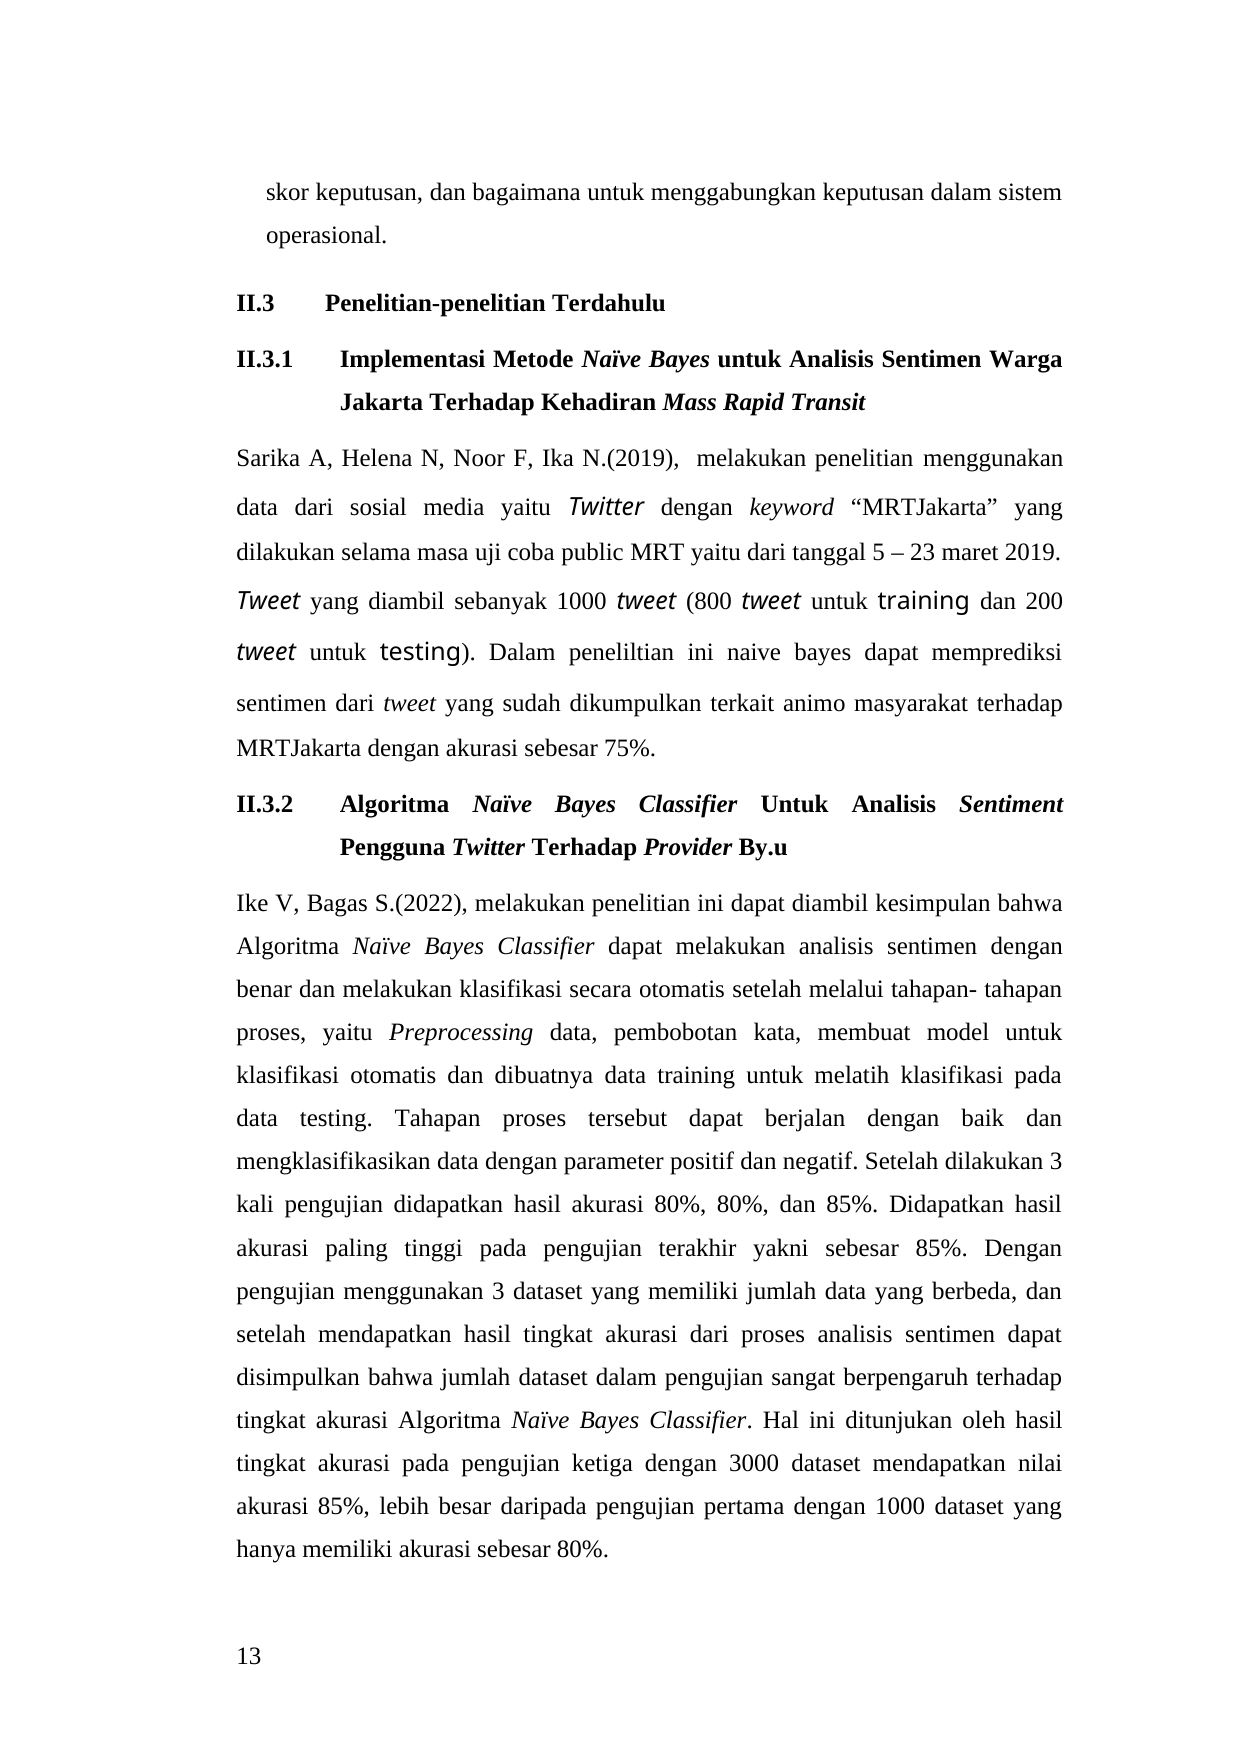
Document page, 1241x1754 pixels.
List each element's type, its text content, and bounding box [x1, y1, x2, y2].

subtitle Algoritma Naïve Bayes Classifier Untuk Analisis Sentiment Pengguna Twitter Terhadap Provider By.u [236, 789, 1063, 861]
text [266, 177, 1063, 249]
text Ike V, Bagas S.(2022), melakukan penelitian ini dapat diambil kesimpulan bahwa Algoritma Naïve Bayes Classifier dapat melakukan analisis sentimen dengan benar dan melakukan klasifikasi secara otomatis setelah melalui tahapan- tahapan proses, yaitu Preprocessing data, pembobotan kata, membuat model untuk klasifikasi otomatis dan dibuatnya data training untuk melatih klasifikasi pada data testing. Tahapan proses tersebut dapat berjalan dengan baik dan mengklasifikasikan data dengan parameter positif dan negatif. Setelah dilakukan 3 kali pengujian didapatkan hasil akurasi 80%, 80%, dan 85%. Didapatkan hasil akurasi paling tinggi pada pengujian terakhir yakni sebesar 85%. Dengan pengujian menggunakan 3 dataset yang memiliki jumlah data yang berbeda, dan setelah mendapatkan hasil tingkat akurasi dari proses analisis sentimen dapat disimpulkan bahwa jumlah dataset dalam pengujian sangat berpengaruh terhadap tingkat akurasi Algoritma Naïve Bayes Classifier. Hal ini ditunjukan oleh hasil tingkat akurasi pada pengujian ketiga dengan 3000 dataset mendapatkan nilai akurasi 85%, lebih besar daripada pengujian pertama dengan 1000 dataset yang hanya memiliki akurasi sebesar 80%. [236, 888, 1063, 1563]
subtitle Penelitian-penelitian Terdahulu [236, 288, 1063, 317]
text Sarika A, Helena N, Noor F, Ika N.(2019), melakukan penelitian menggunakan data dari sosial media yaitu Twitter dengan keyword “MRTJakarta” yang dilakukan selama masa uji coba public MRT yaitu dari tanggal 5 – 23 maret 2019. Tweet yang diambil sebanyak 1000 tweet (800 tweet untuk training dan 200 tweet untuk testing). Dalam peneliltian ini naive bayes dapat memprediksi sentimen dari tweet yang sudah dikumpulkan terkait animo masyarakat terhadap MRTJakarta dengan akurasi sebesar 75%. [236, 443, 1063, 762]
subtitle Implementasi Metode Naïve Bayes untuk Analisis Sentimen Warga Jakarta Terhadap Kehadiran Mass Rapid Transit [236, 344, 1063, 416]
